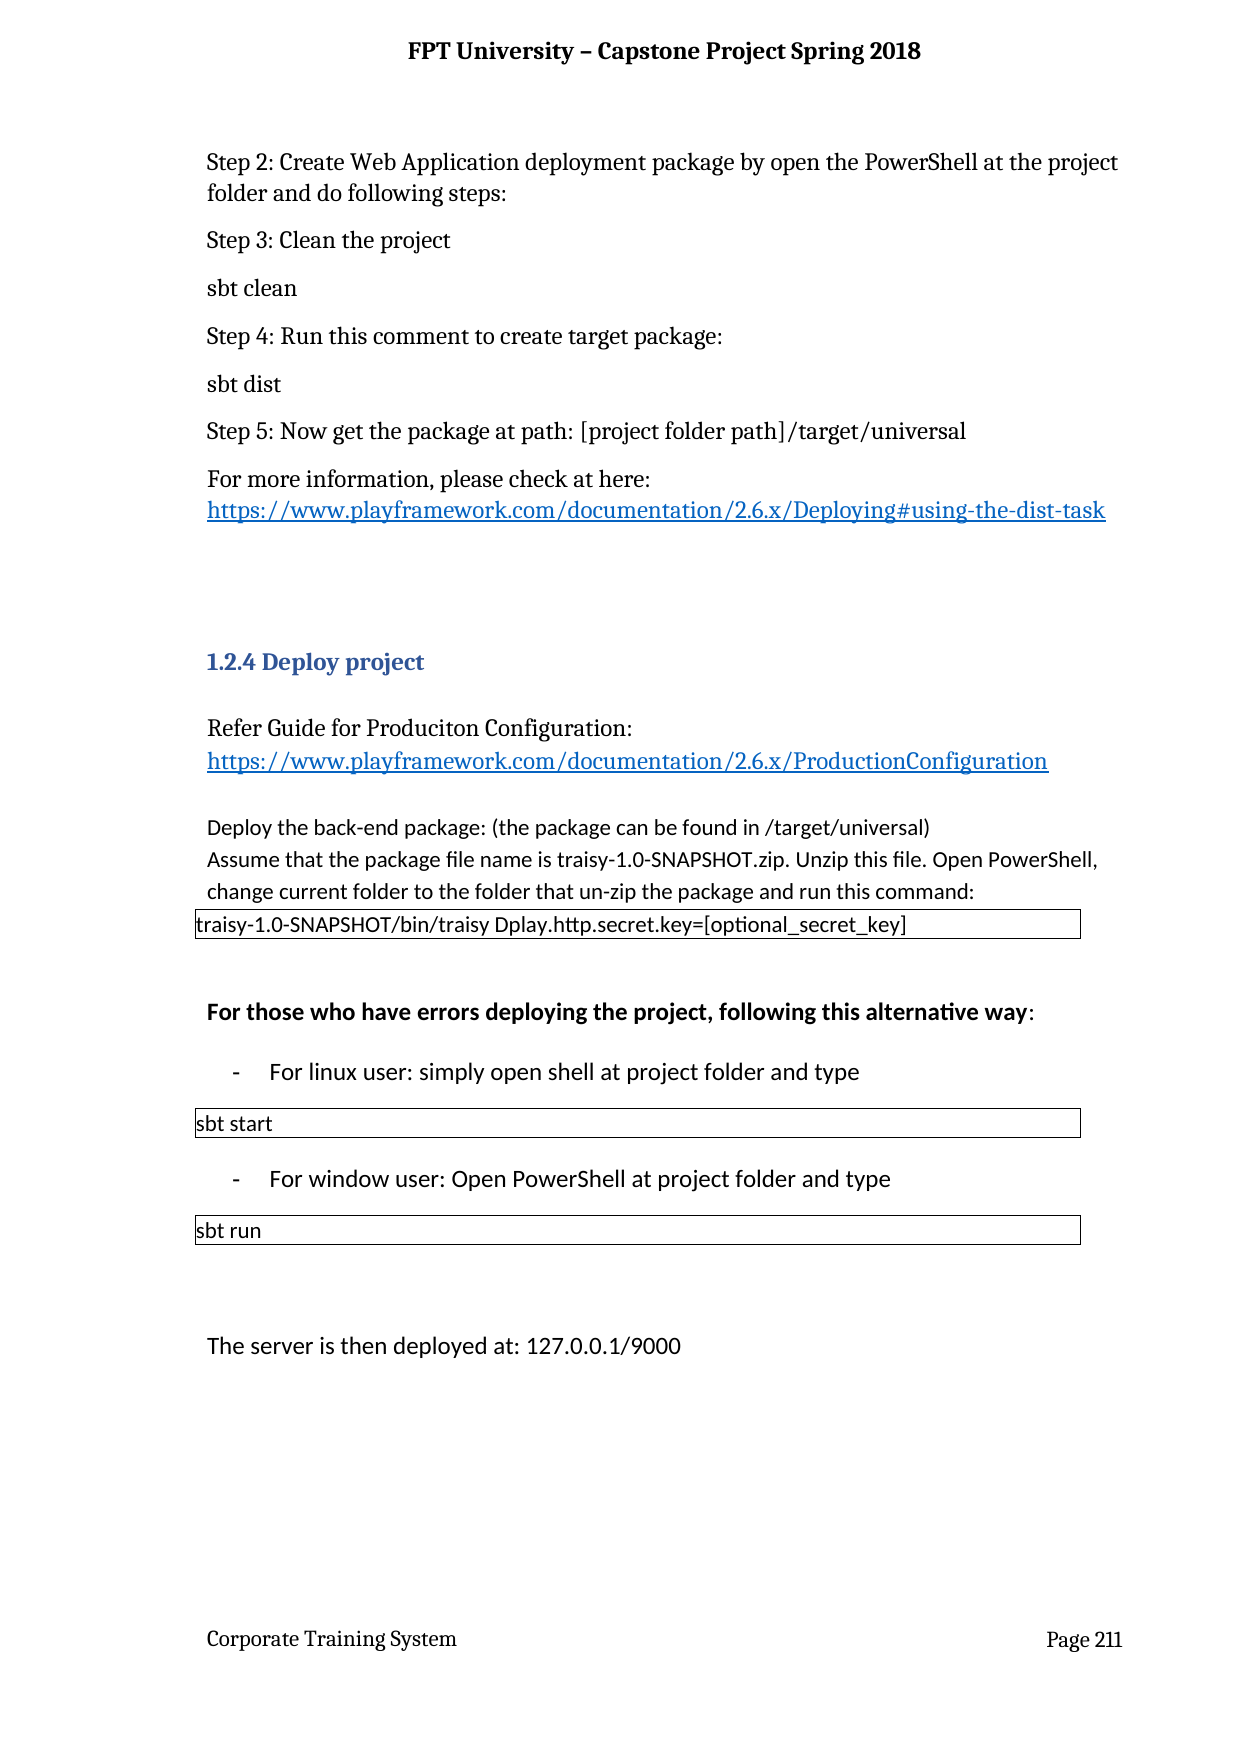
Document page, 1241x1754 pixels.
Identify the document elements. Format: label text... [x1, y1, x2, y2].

text Deploy the back-end package: (the package can be found in /target/universal) [207, 813, 1122, 841]
text Step 3: Clean the project [207, 226, 1122, 255]
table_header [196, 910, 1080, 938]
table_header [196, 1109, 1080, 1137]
text Step 5: Now get the package at path: [project folder path]/target/universal [207, 417, 1122, 446]
text Refer Guide for Produciton Configuration: https://www.playframework.com/documentation/2.6.x/ProductionConfiguration [207, 713, 1122, 775]
text The server is then deployed at: 127.0.0.1/9000 [207, 1330, 1122, 1361]
list For linux user: simply open shell at project folder and type [232, 1056, 1122, 1087]
text sbt clean [207, 274, 1122, 303]
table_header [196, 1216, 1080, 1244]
text For more information, please check at here: https://www.playframework.com/documentation/2.6.x/Deploying#using-the-dist-task [207, 465, 1122, 525]
text For those who have errors deploying the project, following this alternative way: [207, 996, 1122, 1027]
list For window user: Open PowerShell at project folder and type [232, 1163, 1122, 1194]
text Step 2: Create Web Application deployment package by open the PowerShell at the project folder and do following steps: [207, 148, 1122, 207]
text Step 4: Run this comment to create target package: [207, 322, 1122, 351]
text sbt dist [207, 369, 1122, 398]
text Assume that the package file name is traisy-1.0-SNAPSHOT.zip. Unzip this file. Open PowerShell, change current folder to the folder that un-zip the package and run this command: [207, 845, 1122, 905]
text 1.2.4 Deploy project [207, 647, 1122, 676]
